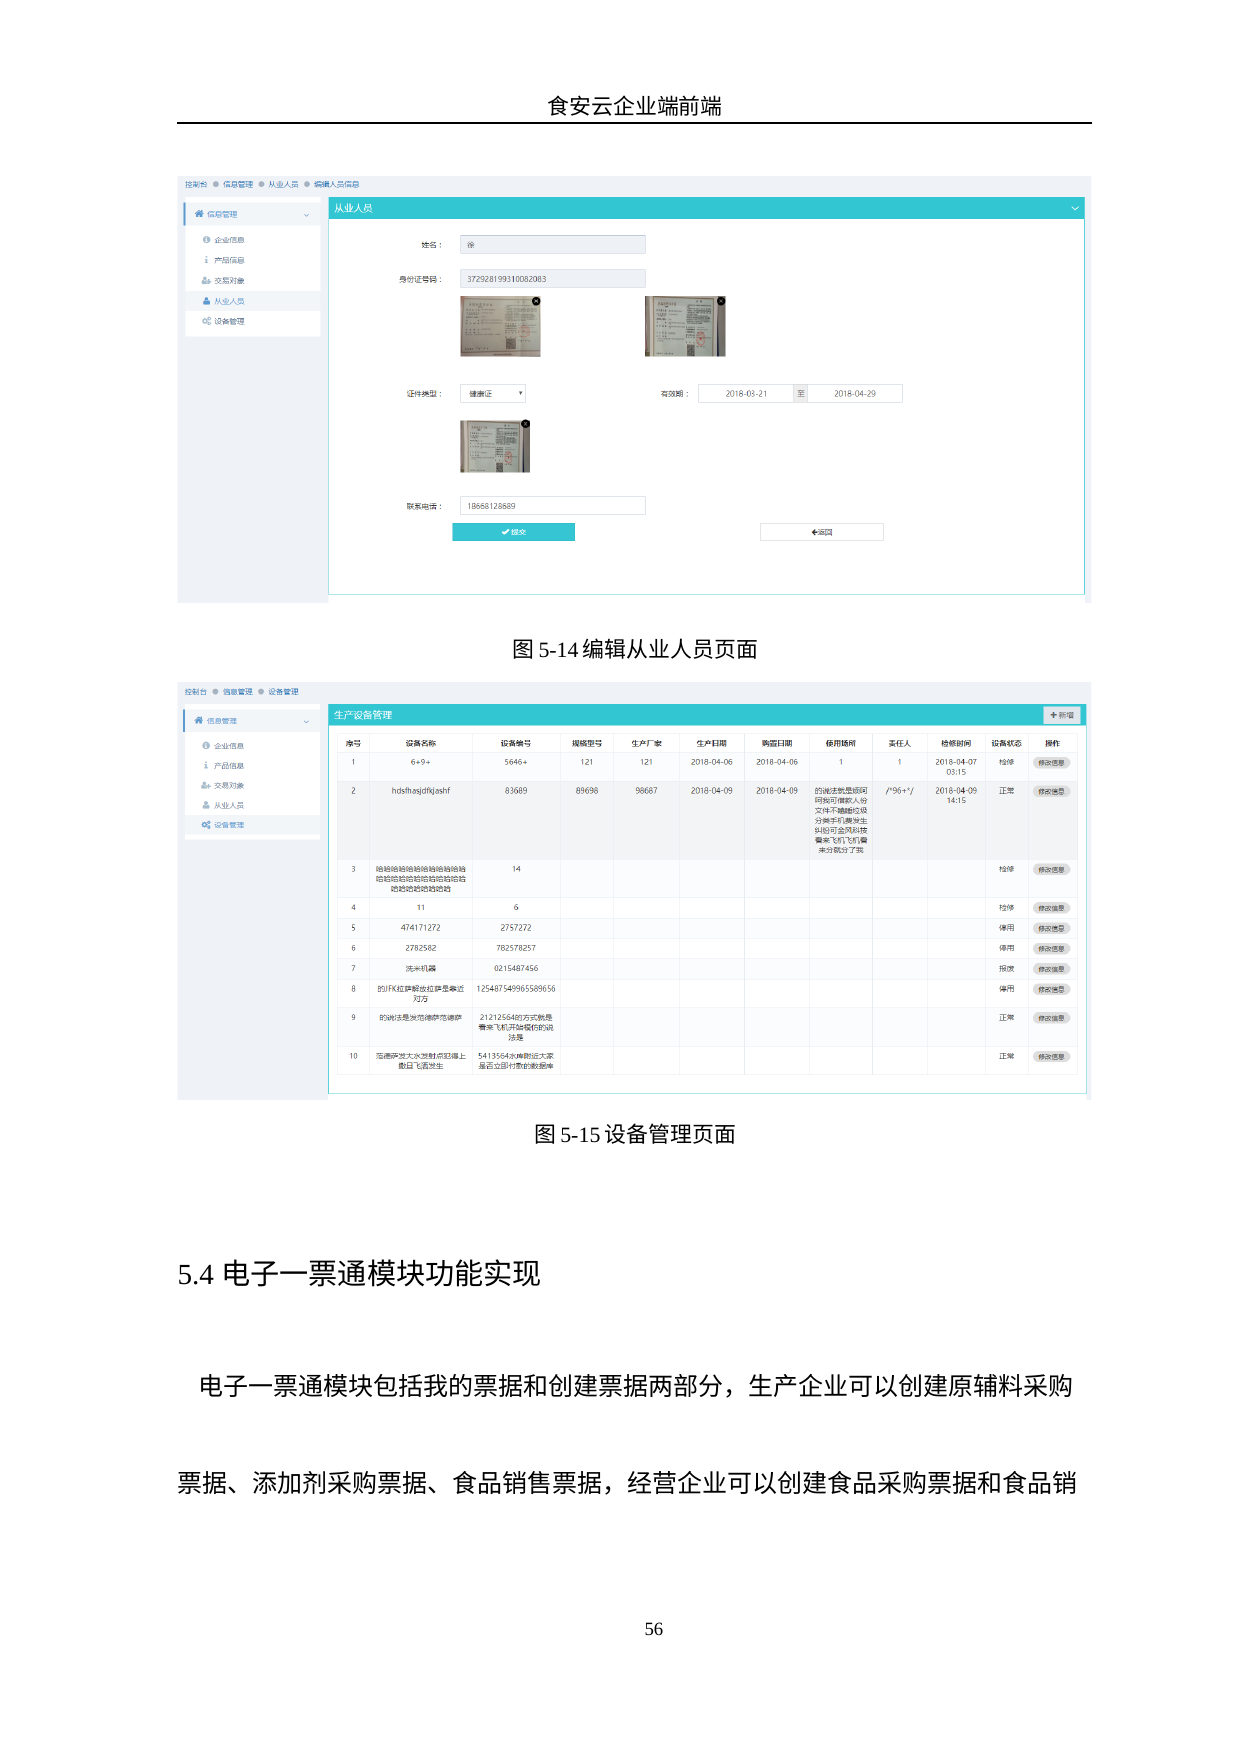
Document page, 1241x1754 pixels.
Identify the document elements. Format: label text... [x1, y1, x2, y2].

text 图5-15设备管理页面 [177, 1117, 1092, 1149]
text 图5-14编辑从业人员页面 [177, 631, 1092, 664]
picture [177, 682, 1092, 1100]
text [177, 1352, 1092, 1514]
subtitle 电子一票通模块功能实现 [177, 1239, 1092, 1304]
picture [177, 176, 1092, 603]
